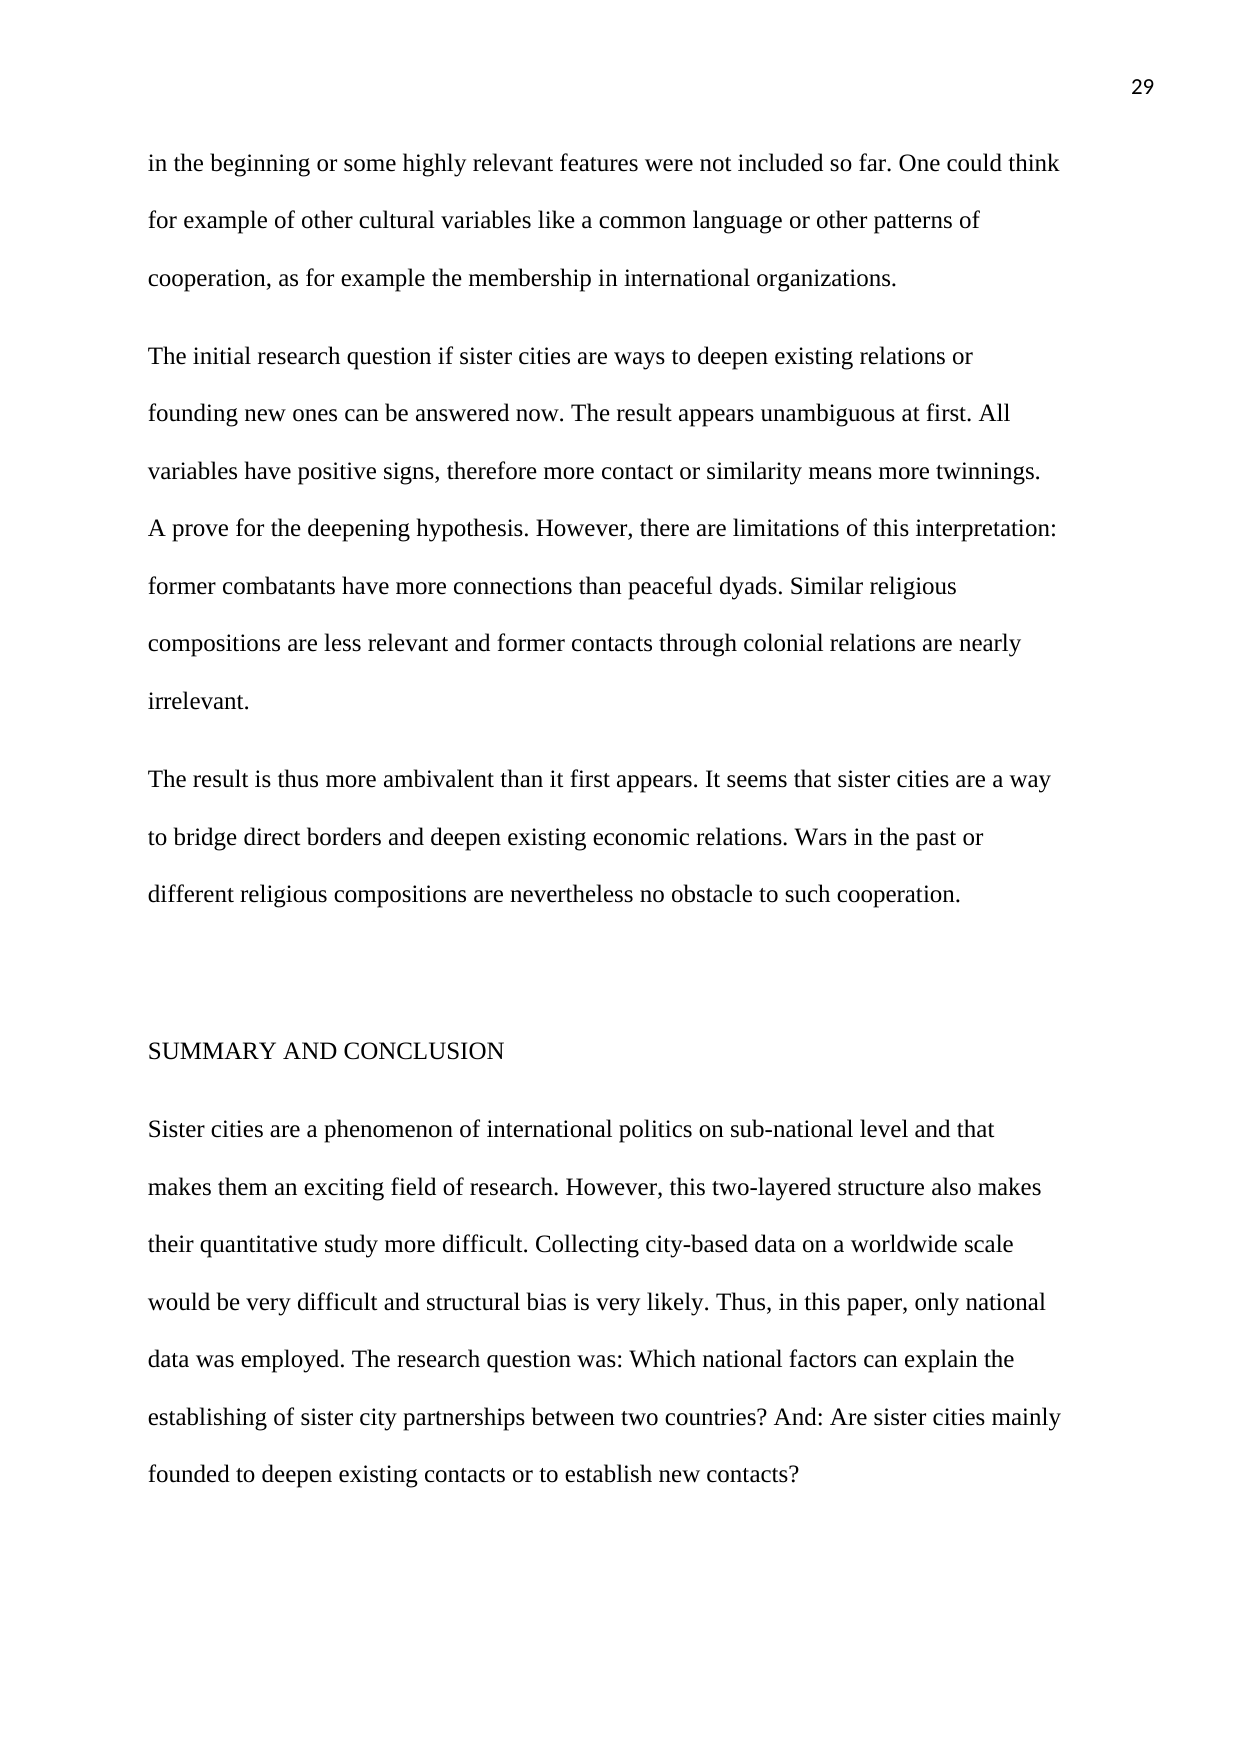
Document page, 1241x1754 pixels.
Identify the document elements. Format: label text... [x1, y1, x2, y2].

text Sister cities are a phenomenon of international politics on sub-national level and that makes them an exciting field of research. However, this two-layered structure also makes their quantitative study more difficult. Collecting city-based data on a worldwide scale would be very difficult and structural bias is very likely. Thus, in this paper, only national data was employed. The research question was: Which national factors can explain the establishing of sister city partnerships between two countries? And: Are sister cities mainly founded to deepen existing contacts or to establish new contacts? [148, 1114, 1063, 1488]
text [148, 148, 1063, 291]
text The result is thus more ambivalent than it first appears. It seems that sister cities are a way to bridge direct borders and deepen existing economic relations. Wars in the past or different religious compositions are nevertheless no obstacle to such cooperation. [148, 764, 1063, 908]
text The initial research question if sister cities are ways to deepen existing relations or founding new ones can be answered now. The result appears unambiguous at first. All variables have positive signs, therefore more contact or similarity means more twinnings. A prove for the deepening hypothesis. However, there are limitations of this interpretation: former combatants have more connections than peaceful dyads. Similar religious compositions are less relevant and former contacts through colonial relations are nearly irrelevant. [148, 341, 1063, 715]
text SUMMARY AND CONCLUSION [148, 1036, 1063, 1065]
